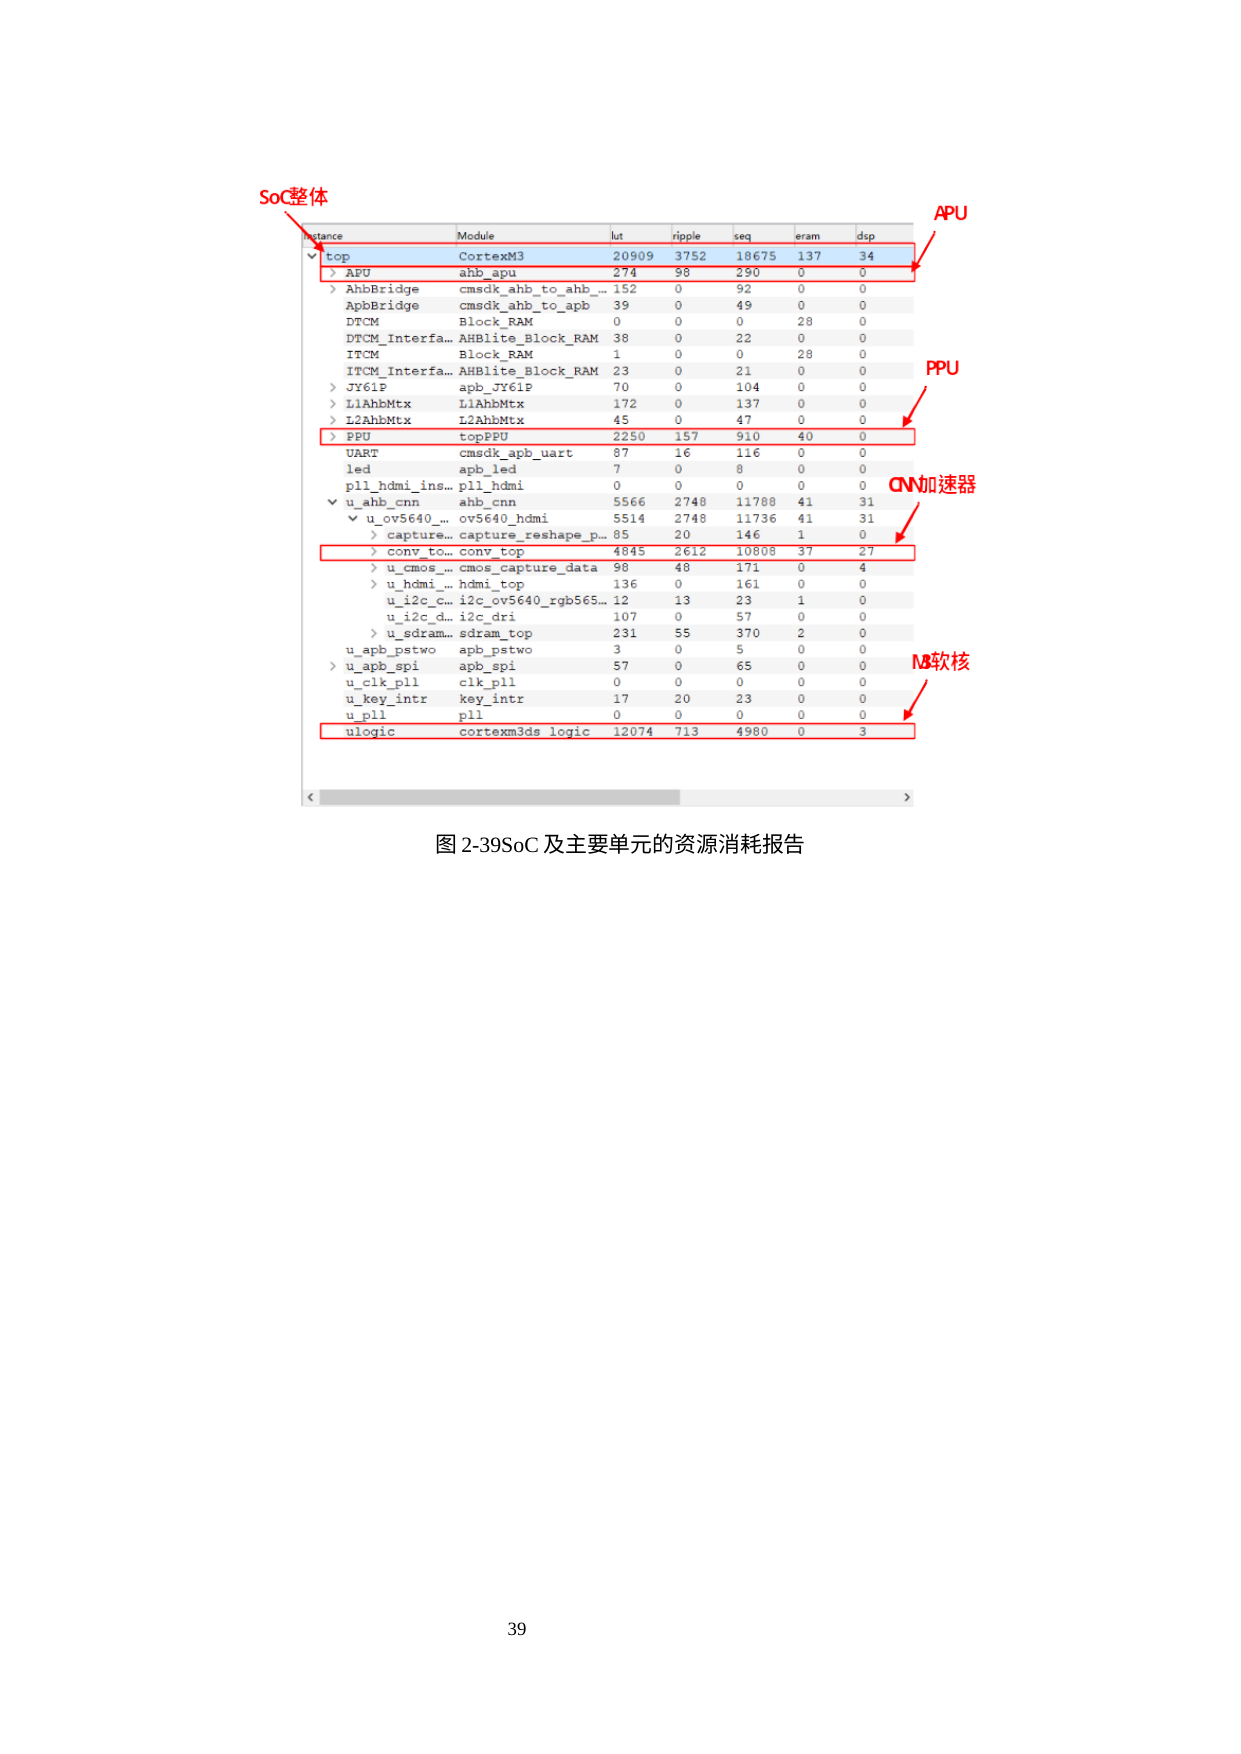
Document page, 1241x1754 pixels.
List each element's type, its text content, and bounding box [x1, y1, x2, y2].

text 图2-39SoC及主要单元的资源消耗报告 [187, 826, 1053, 859]
